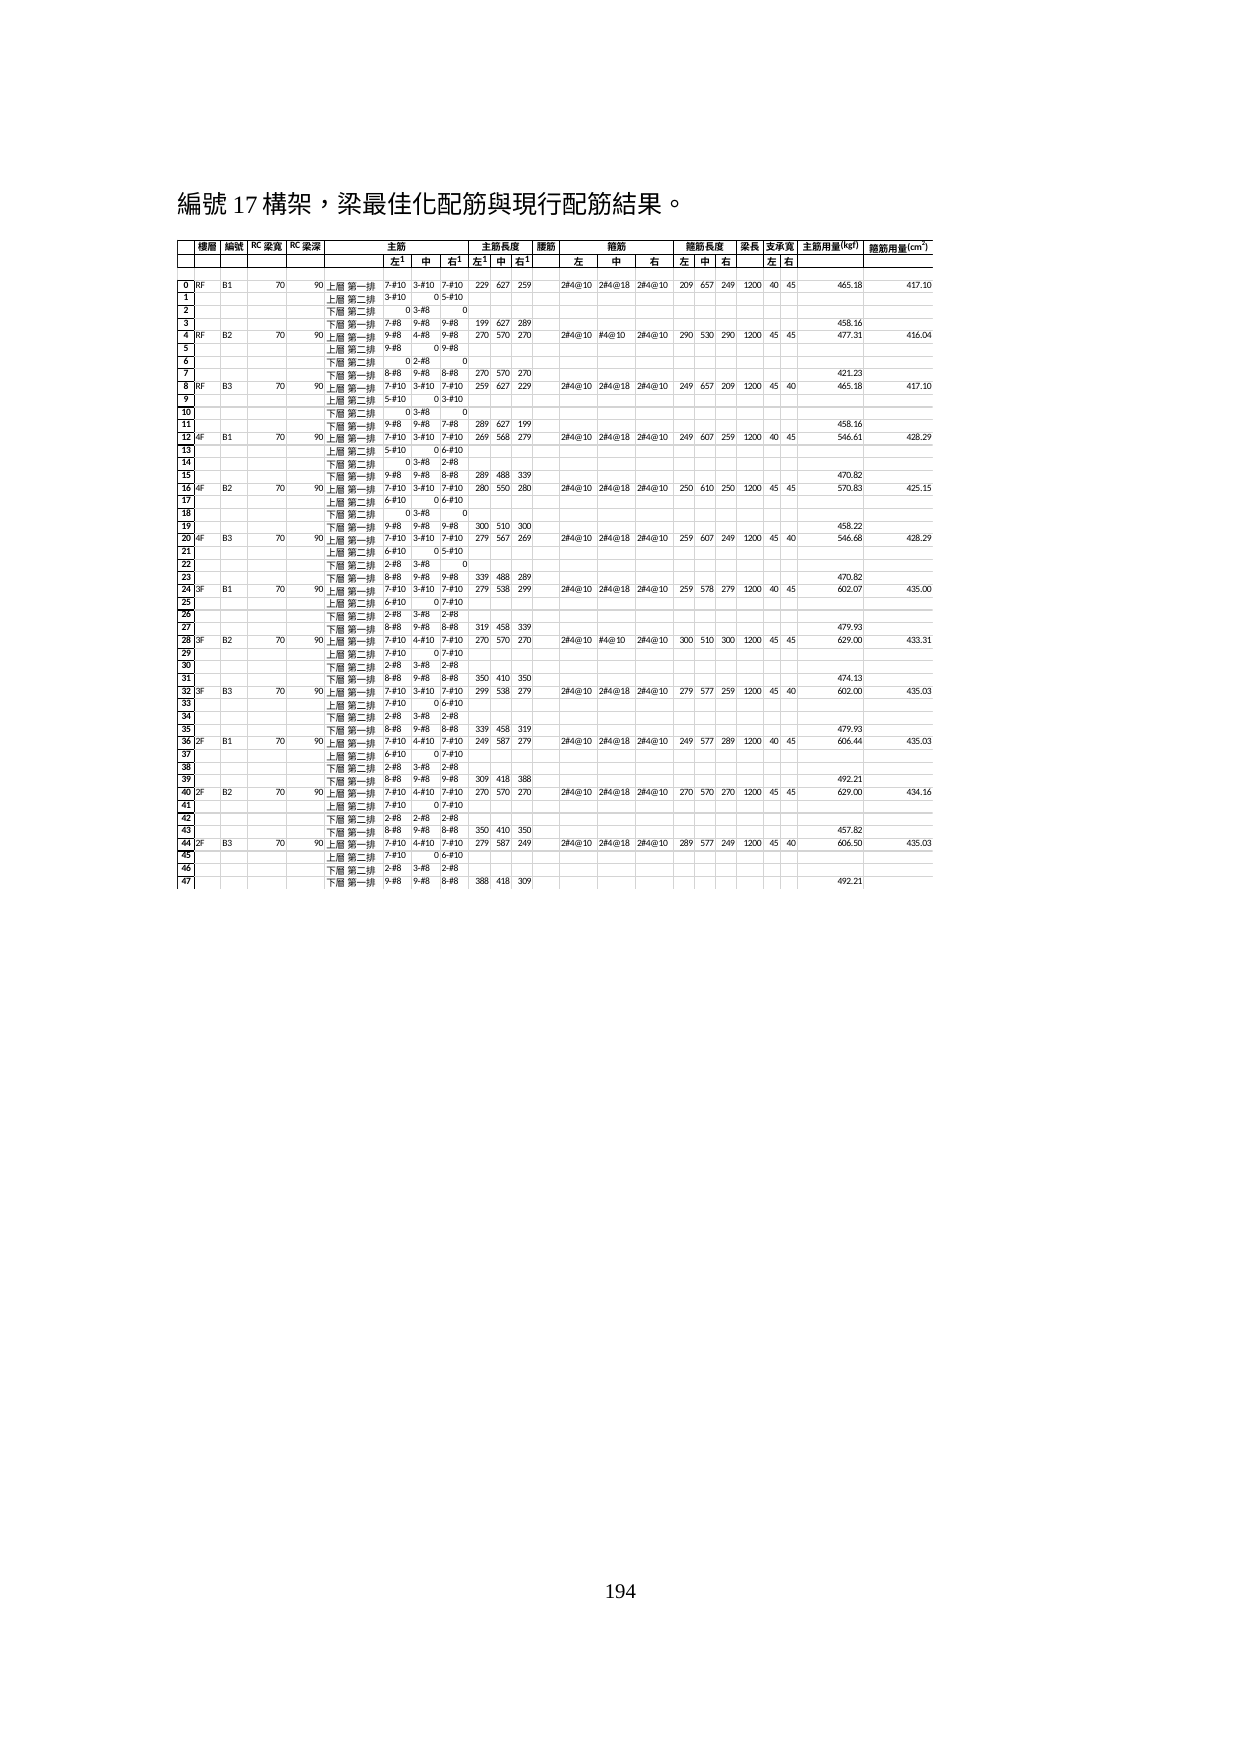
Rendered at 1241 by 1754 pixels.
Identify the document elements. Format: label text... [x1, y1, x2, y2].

text 編號17構架，梁最佳化配筋與現行配筋結果。 [177, 184, 1063, 222]
